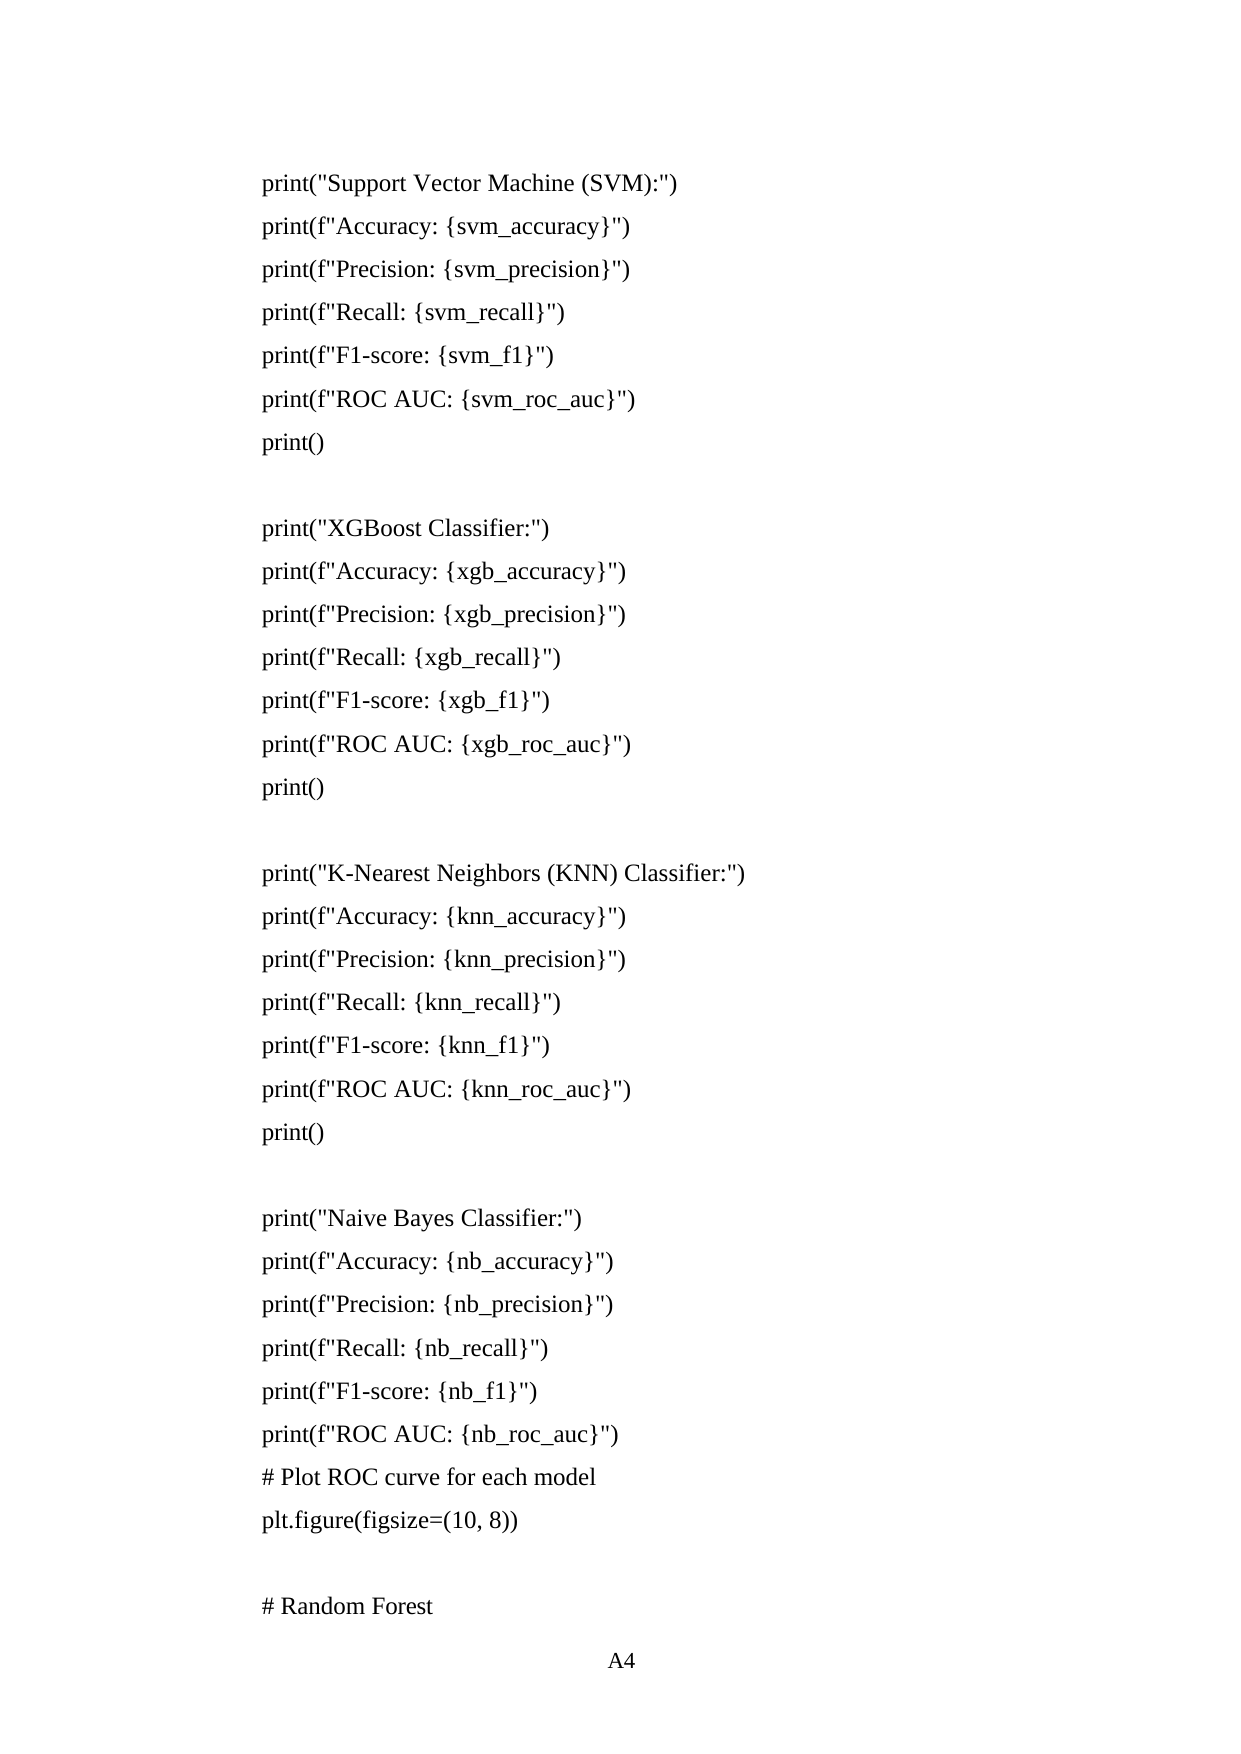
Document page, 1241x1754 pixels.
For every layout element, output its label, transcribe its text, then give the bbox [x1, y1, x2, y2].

text print(f"F1-score: {knn_f1}") print(f"ROC AUC: {knn_roc_auc}") print() [262, 1031, 631, 1146]
text print("Support Vector Machine (SVM):") print(f"Accuracy: {svm_accuracy}") print(f"Precision: {svm_precision}") print(f"Recall: {svm_recall}") [262, 168, 756, 326]
text print("Naive Bayes Classifier:") print(f"Accuracy: {nb_accuracy}") print(f"Precision: {nb_precision}") print(f"Recall: {nb_recall}") print(f"F1-score: {nb_f1}") print(f"ROC AUC: {nb_roc_auc}") # Plot ROC curve for each model plt.figure(figsize=(10, 8)) [262, 1203, 619, 1534]
text # Random Forest [262, 1591, 1207, 1620]
text print(f"F1-score: {svm_f1}") print(f"ROC AUC: {svm_roc_auc}") print() [262, 341, 677, 456]
text print("K-Nearest Neighbors (KNN) Classifier:") print(f"Accuracy: {knn_accuracy}") print(f"Precision: {knn_precision}") print(f"Recall: {knn_recall}") [262, 858, 756, 1016]
text print("XGBoost Classifier:") print(f"Accuracy: {xgb_accuracy}") print(f"Precision: {xgb_precision}") print(f"Recall: {xgb_recall}") print(f"F1-score: {xgb_f1}") print(f"ROC AUC: {xgb_roc_auc}") print() [262, 513, 631, 801]
